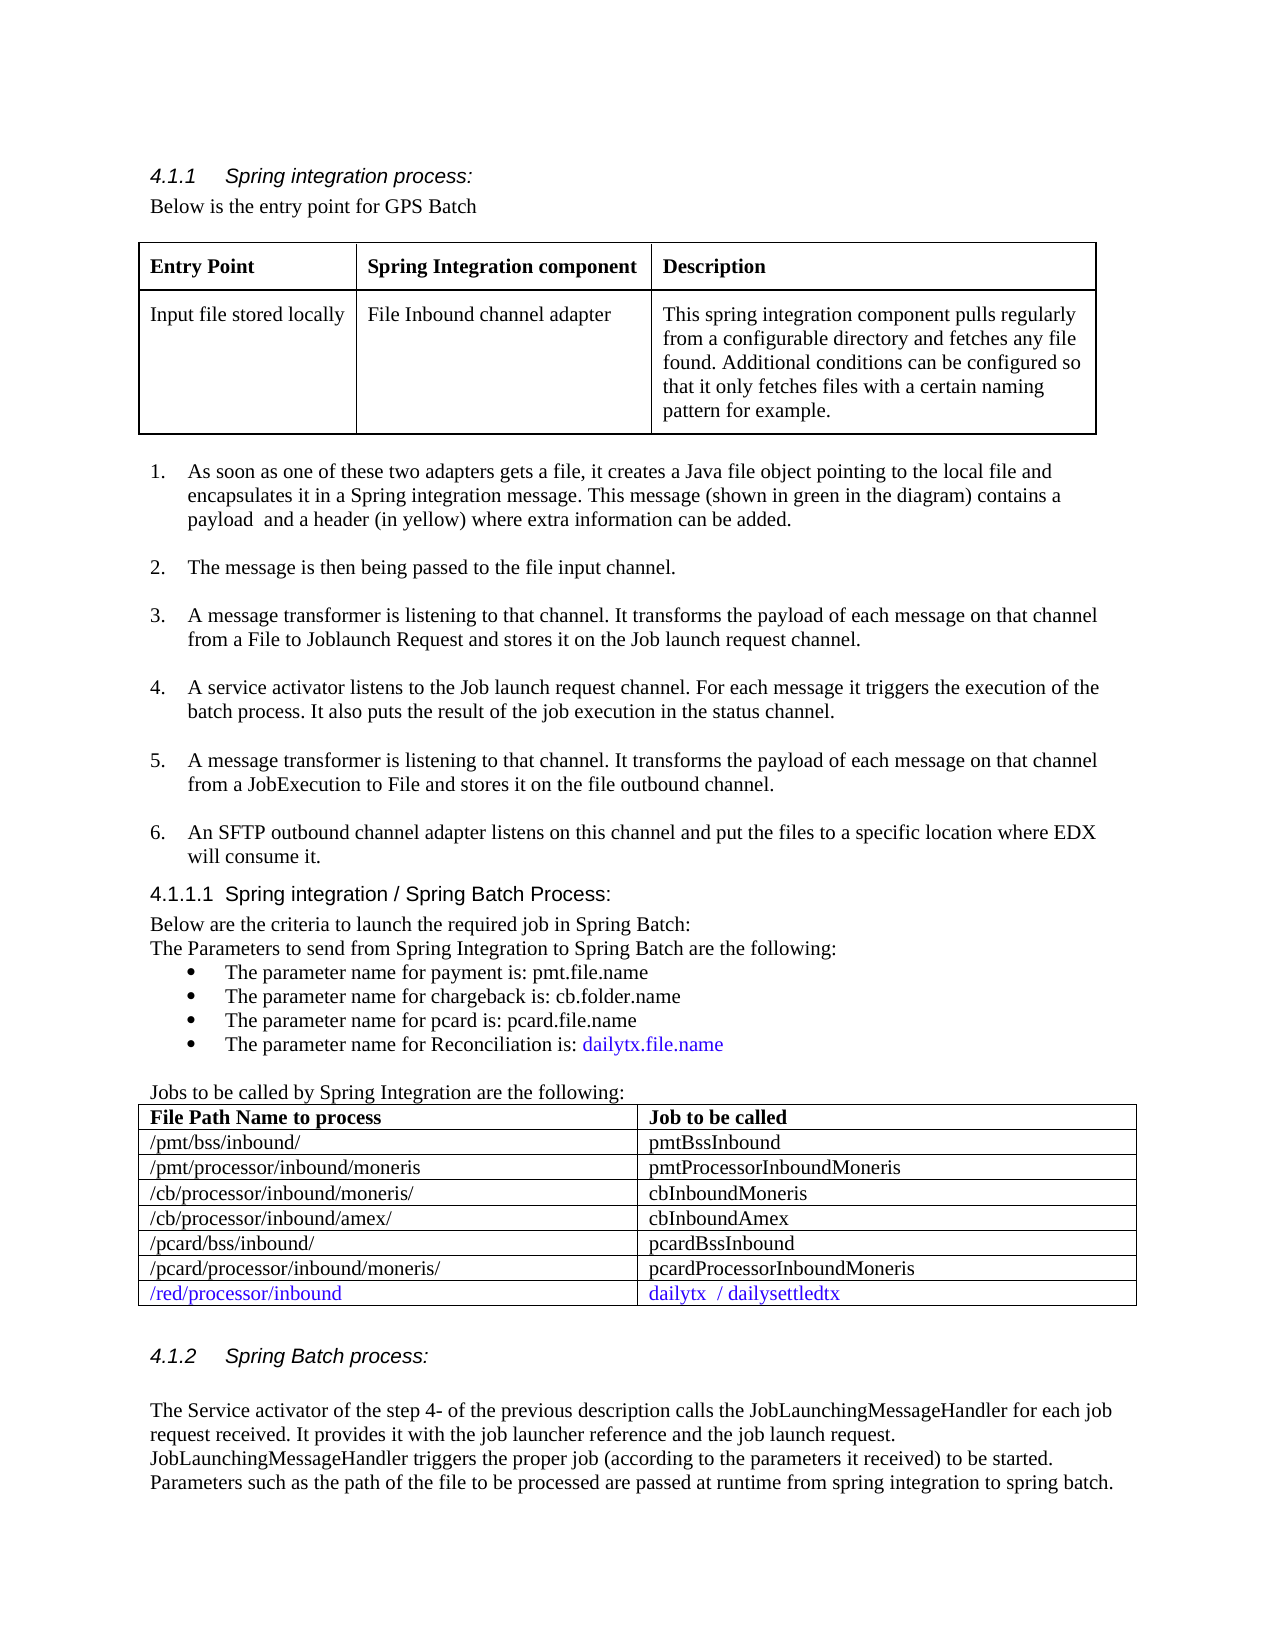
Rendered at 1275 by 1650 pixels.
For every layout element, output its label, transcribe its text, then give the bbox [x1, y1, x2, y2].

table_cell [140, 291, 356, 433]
text Jobs to be called by Spring Integration are the following: [150, 1080, 1125, 1104]
text The Service activator of the step 4- of the previous description calls the JobLaunchingMessageHandler for each job request received. It provides it with the job launcher reference and the job launch request. [150, 1398, 1125, 1446]
list An SFTP outbound channel adapter listens on this channel and put the files to a specific location where EDX will consume it. [150, 820, 1125, 868]
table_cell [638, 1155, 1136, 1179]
text JobLaunchingMessageHandler triggers the proper job (according to the parameters it received) to be started. [150, 1446, 1125, 1470]
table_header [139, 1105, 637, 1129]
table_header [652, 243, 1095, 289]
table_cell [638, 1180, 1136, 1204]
list The parameter name for chargeback is: cb.folder.name [187, 984, 1125, 1008]
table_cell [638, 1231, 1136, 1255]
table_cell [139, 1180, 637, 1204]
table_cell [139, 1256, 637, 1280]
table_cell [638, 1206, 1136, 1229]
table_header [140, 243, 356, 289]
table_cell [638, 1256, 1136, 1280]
text Parameters such as the path of the file to be processed are passed at runtime from spring integration to spring batch. [150, 1470, 1125, 1494]
list A service activator listens to the Job launch request channel. For each message it triggers the execution of the batch process. It also puts the result of the job execution in the status channel. [150, 675, 1125, 723]
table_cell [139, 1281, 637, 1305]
text Below is the entry point for GPS Batch [150, 194, 1125, 218]
subtitle Spring integration process: [150, 162, 1125, 187]
subtitle Spring integration / Spring Batch Process: [150, 880, 1125, 905]
text The Parameters to send from Spring Integration to Spring Batch are the following: [150, 936, 1125, 960]
list A message transformer is listening to that channel. It transforms the payload of each message on that channel from a JobExecution to File and stores it on the file outbound channel. [150, 747, 1125, 796]
list A message transformer is listening to that channel. It transforms the payload of each message on that channel from a File to Joblaunch Request and stores it on the Job launch request channel. [150, 603, 1125, 651]
list As soon as one of these two adapters gets a file, it creates a Java file object pointing to the local file and encapsulates it in a Spring integration message. This message (shown in green in the diagram) contains a payload and a header (in yellow) where extra information can be added. [150, 459, 1125, 531]
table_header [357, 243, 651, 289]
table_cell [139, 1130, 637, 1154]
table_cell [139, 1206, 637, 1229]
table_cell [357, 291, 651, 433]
list The parameter name for Reconciliation is: dailytx.file.name [187, 1032, 1125, 1056]
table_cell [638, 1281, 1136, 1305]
subtitle Spring Batch process: [150, 1342, 1125, 1367]
list The message is then being passed to the file input channel. [150, 555, 1125, 579]
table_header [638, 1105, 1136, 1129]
text Below are the criteria to launch the required job in Spring Batch: [150, 912, 1125, 936]
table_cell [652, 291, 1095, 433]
list The parameter name for payment is: pmt.file.name [187, 960, 1125, 984]
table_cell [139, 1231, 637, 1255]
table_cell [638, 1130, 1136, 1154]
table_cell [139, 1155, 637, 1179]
list The parameter name for pcard is: pcard.file.name [187, 1008, 1125, 1032]
